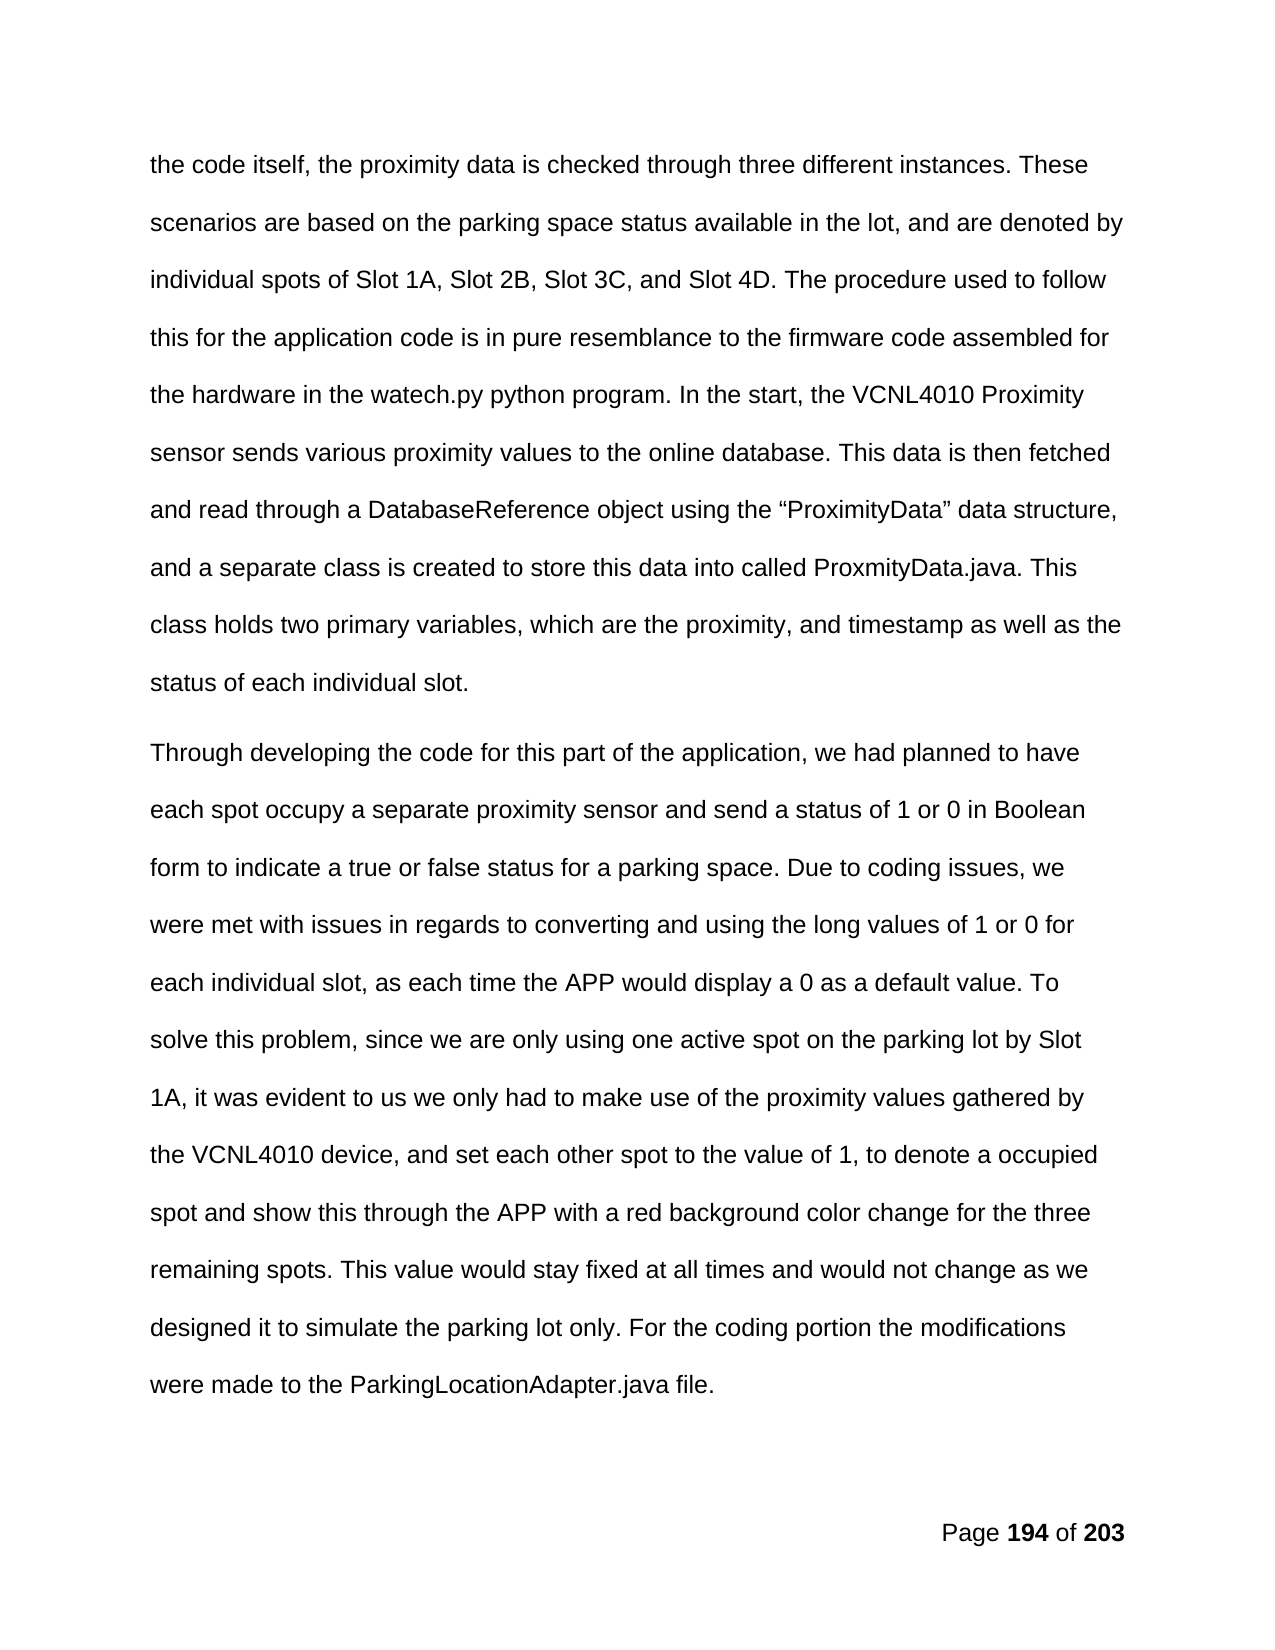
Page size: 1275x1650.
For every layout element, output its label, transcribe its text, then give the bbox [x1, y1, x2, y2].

text Through developing the code for this part of the application, we had planned to have each spot occupy a separate proximity sensor and send a status of 1 or 0 in Boolean form to indicate a true or false status for a parking space. Due to coding issues, we were met with issues in regards to converting and using the long values of 1 or 0 for each individual slot, as each time the APP would display a 0 as a default value. To solve this problem, since we are only using one active spot on the parking lot by Slot 1A, it was evident to us we only had to make use of the proximity values gathered by the VCNL4010 device, and set each other spot to the value of 1, to denote a occupied spot and show this through the APP with a red background color change for the three remaining spots. This value would stay fixed at all times and would not change as we designed it to simulate the parking lot only. For the coding portion the modifications were made to the ParkingLocationAdapter.java file. [150, 737, 1125, 1399]
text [150, 150, 1125, 696]
